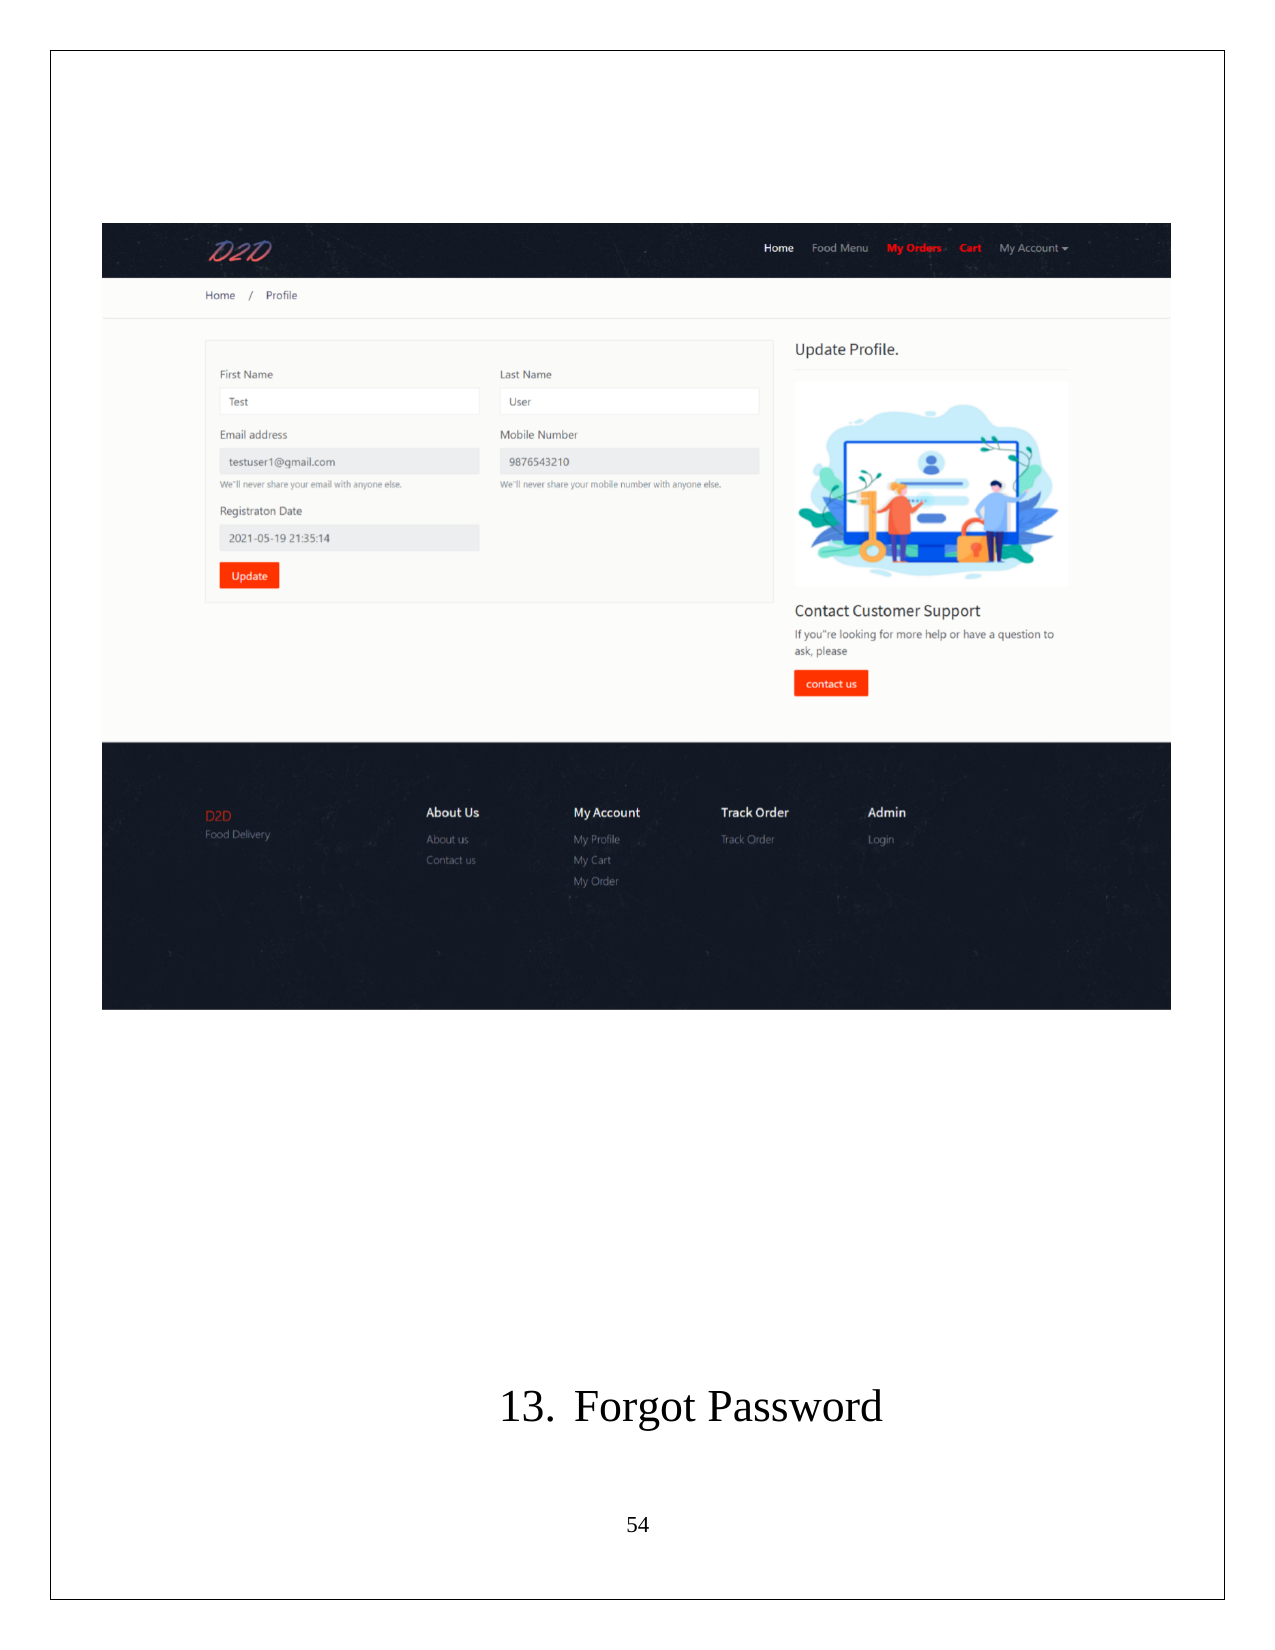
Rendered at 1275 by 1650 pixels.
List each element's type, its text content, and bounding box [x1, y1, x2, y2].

list Forgot Password [177, 1378, 1204, 1431]
picture [102, 223, 1171, 1010]
